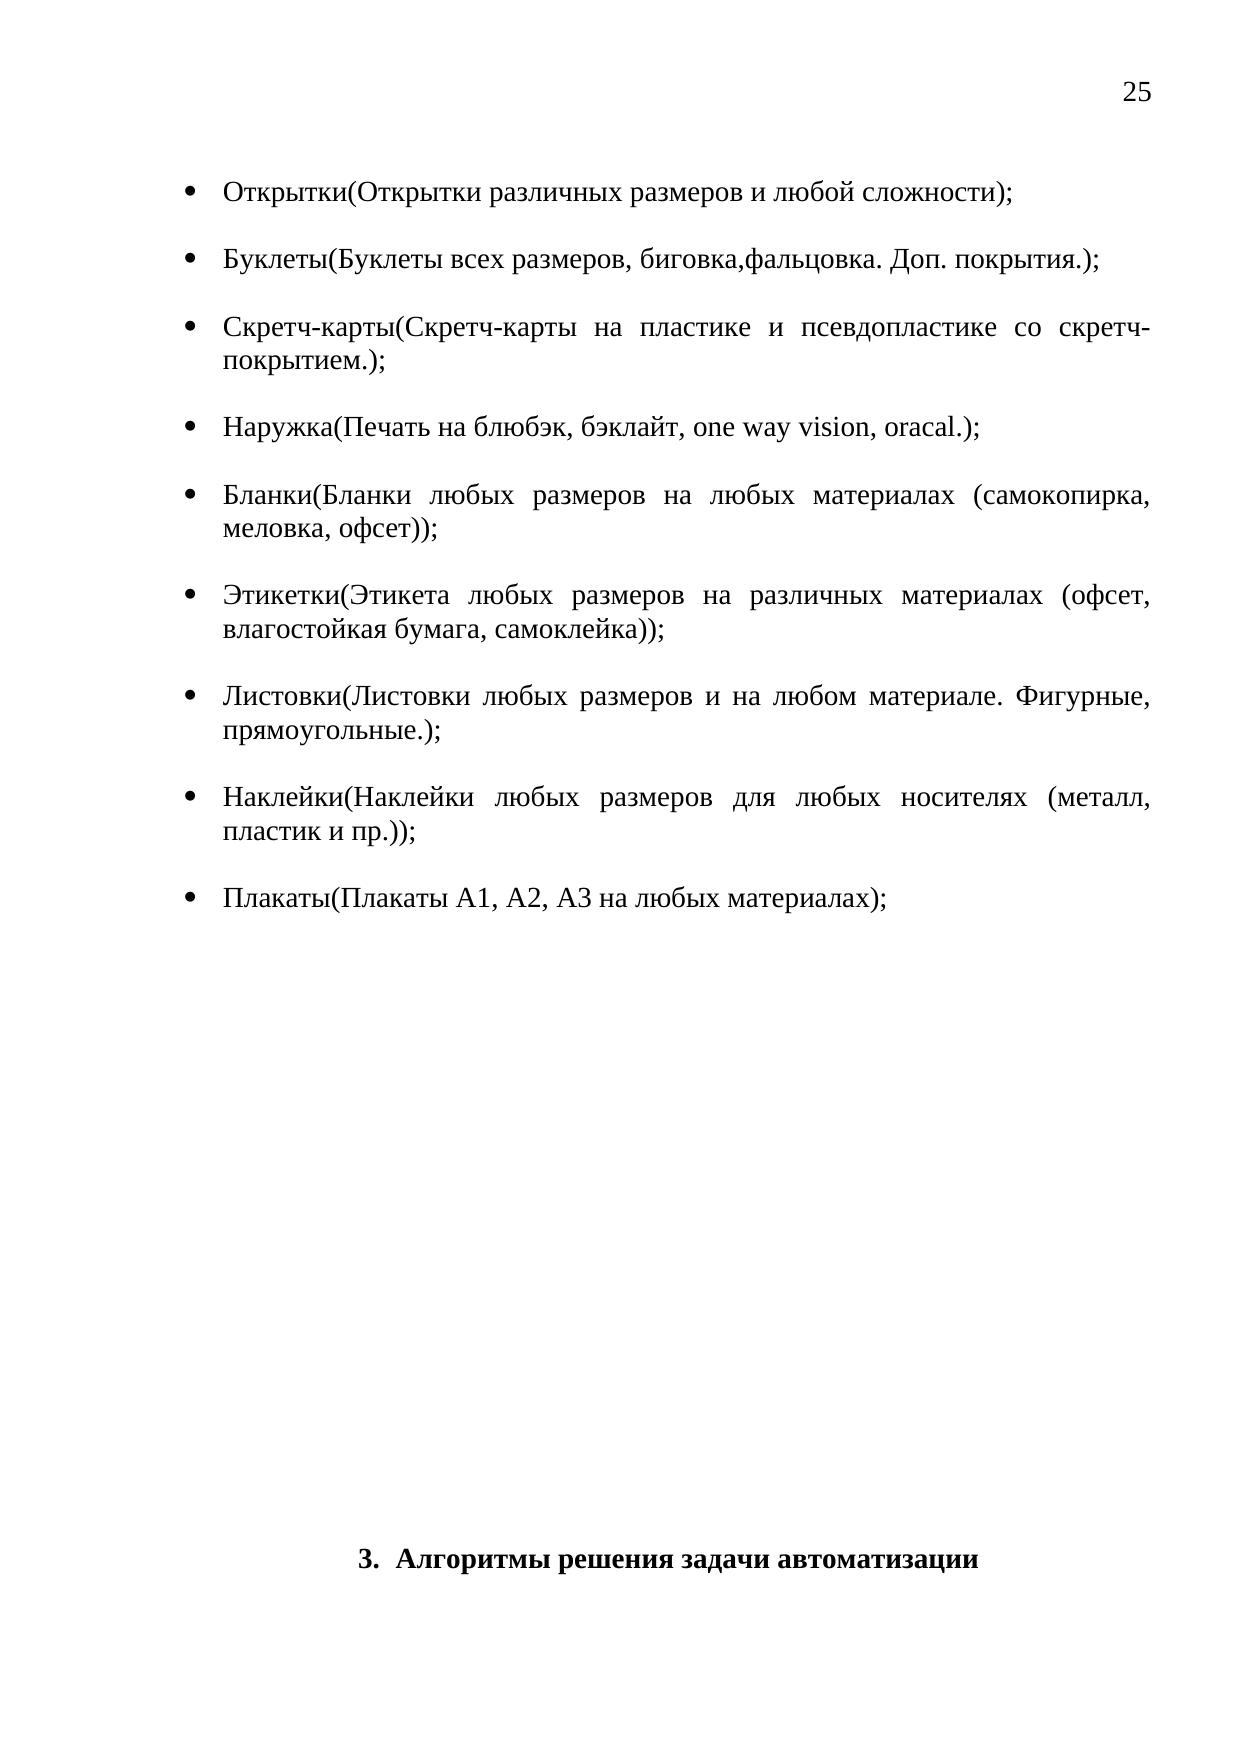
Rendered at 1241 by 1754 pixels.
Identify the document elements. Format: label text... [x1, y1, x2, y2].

list Алгоритмы решения задачи автоматизации [185, 1541, 1152, 1575]
list Наклейки(Наклейки любых размеров для любых носителях (металл, пластик и пр.)); [185, 779, 1152, 846]
list Плакаты(Плакаты А1, А2, А3 на любых материалах); [185, 880, 1152, 913]
list Этикетки(Этикета любых размеров на различных материалах (офсет, влагостойкая бумага, самоклейка)); [185, 577, 1152, 645]
list Открытки(Открытки различных размеров и любой сложности); [185, 174, 1152, 208]
list Буклеты(Буклеты всех размеров, биговка,фальцовка. Доп. покрытия.); [185, 242, 1152, 275]
list Бланки(Бланки любых размеров на любых материалах (самокопирка, меловка, офсет)); [185, 477, 1152, 544]
list Скретч-карты(Скретч-карты на пластике и псевдопластике со скретч-покрытием.); [185, 309, 1152, 376]
list Наружка(Печать на блюбэк, бэклайт, one way vision, oracal.); [185, 409, 1152, 443]
list Листовки(Листовки любых размеров и на любом материале. Фигурные, прямоугольные.); [185, 678, 1152, 745]
